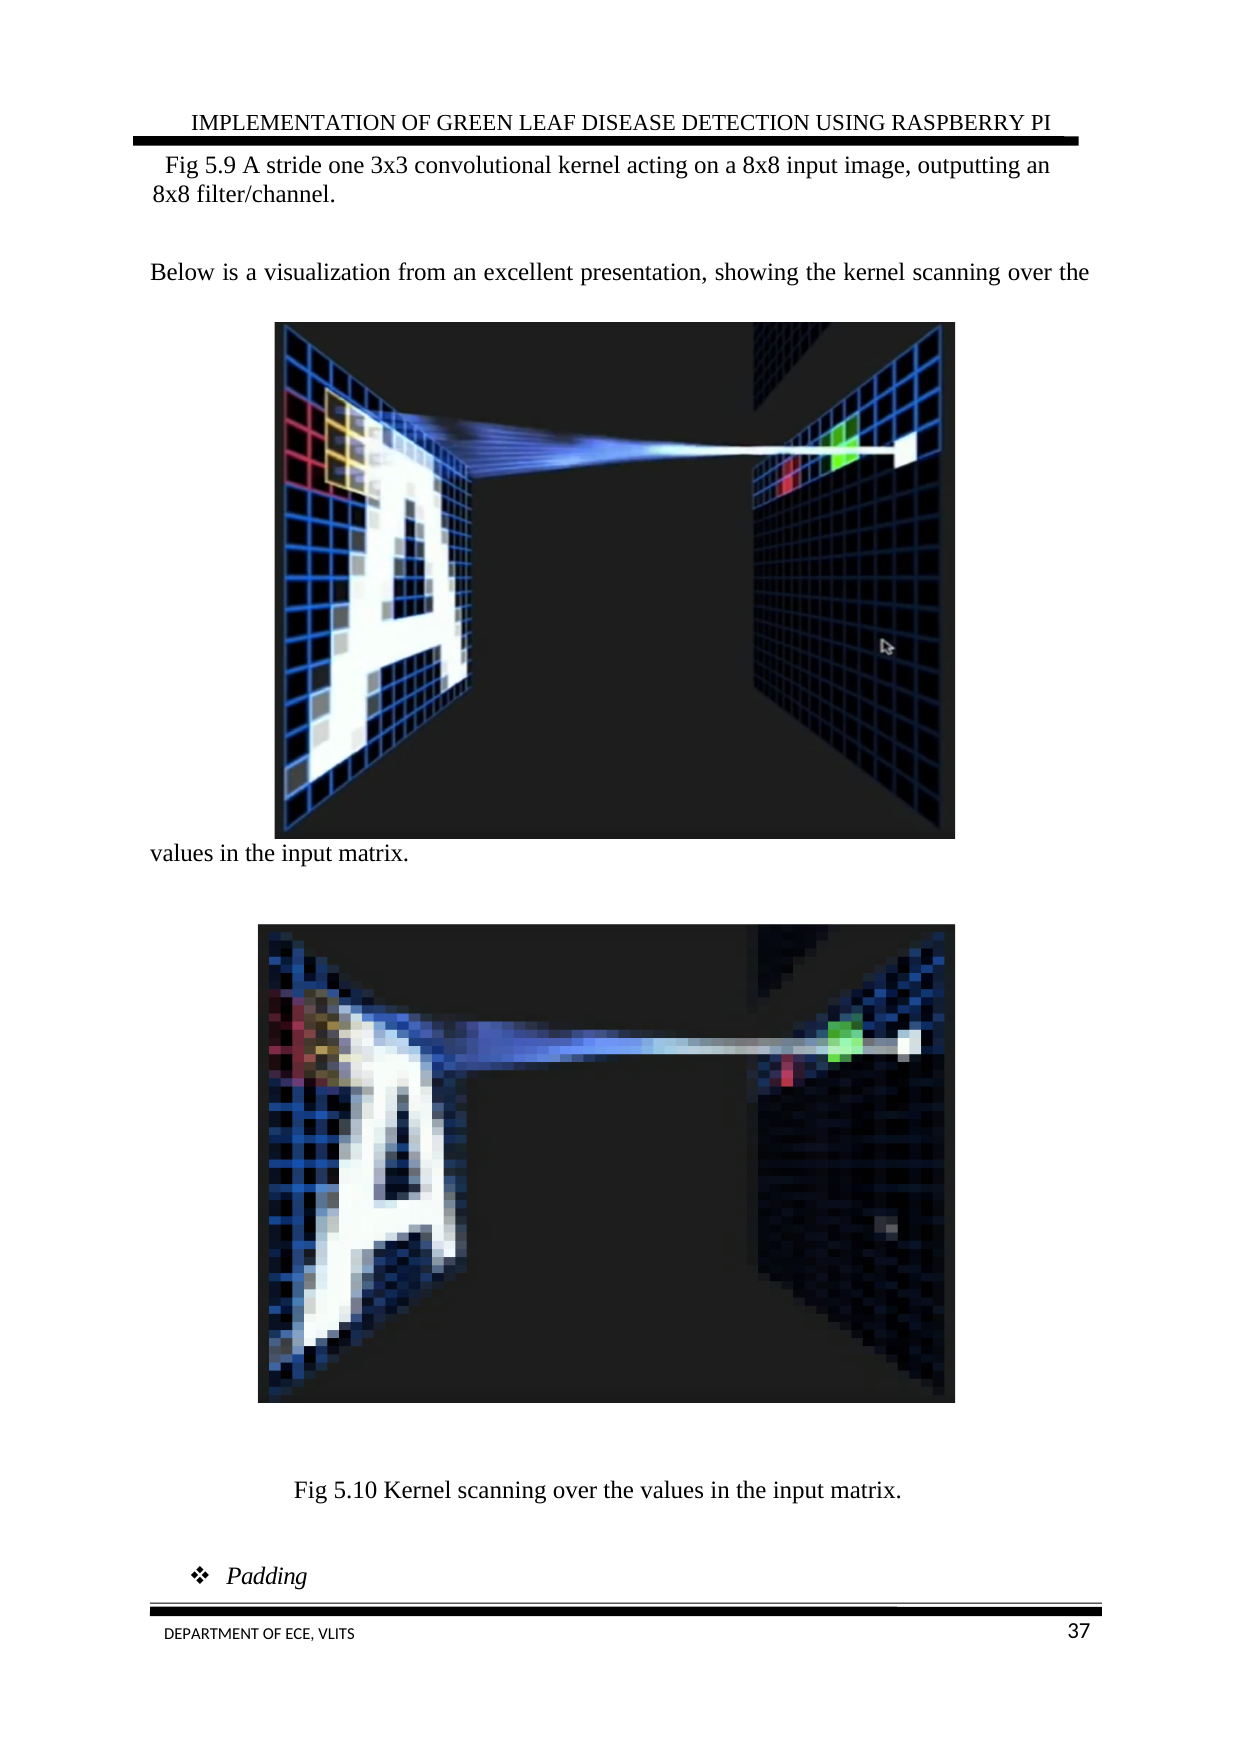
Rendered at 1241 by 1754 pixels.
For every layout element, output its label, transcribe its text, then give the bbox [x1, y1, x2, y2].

picture [274, 322, 956, 839]
text Fig 5.9 A stride one 3x3 convolutional kernel acting on a 8x8 input image, outputting an 8x8 filter/channel. [152, 150, 1090, 207]
text Fig 5.10 Kernel scanning over the values in the input matrix. [150, 1475, 1092, 1504]
list Padding [188, 1561, 1092, 1590]
picture [257, 924, 956, 1403]
